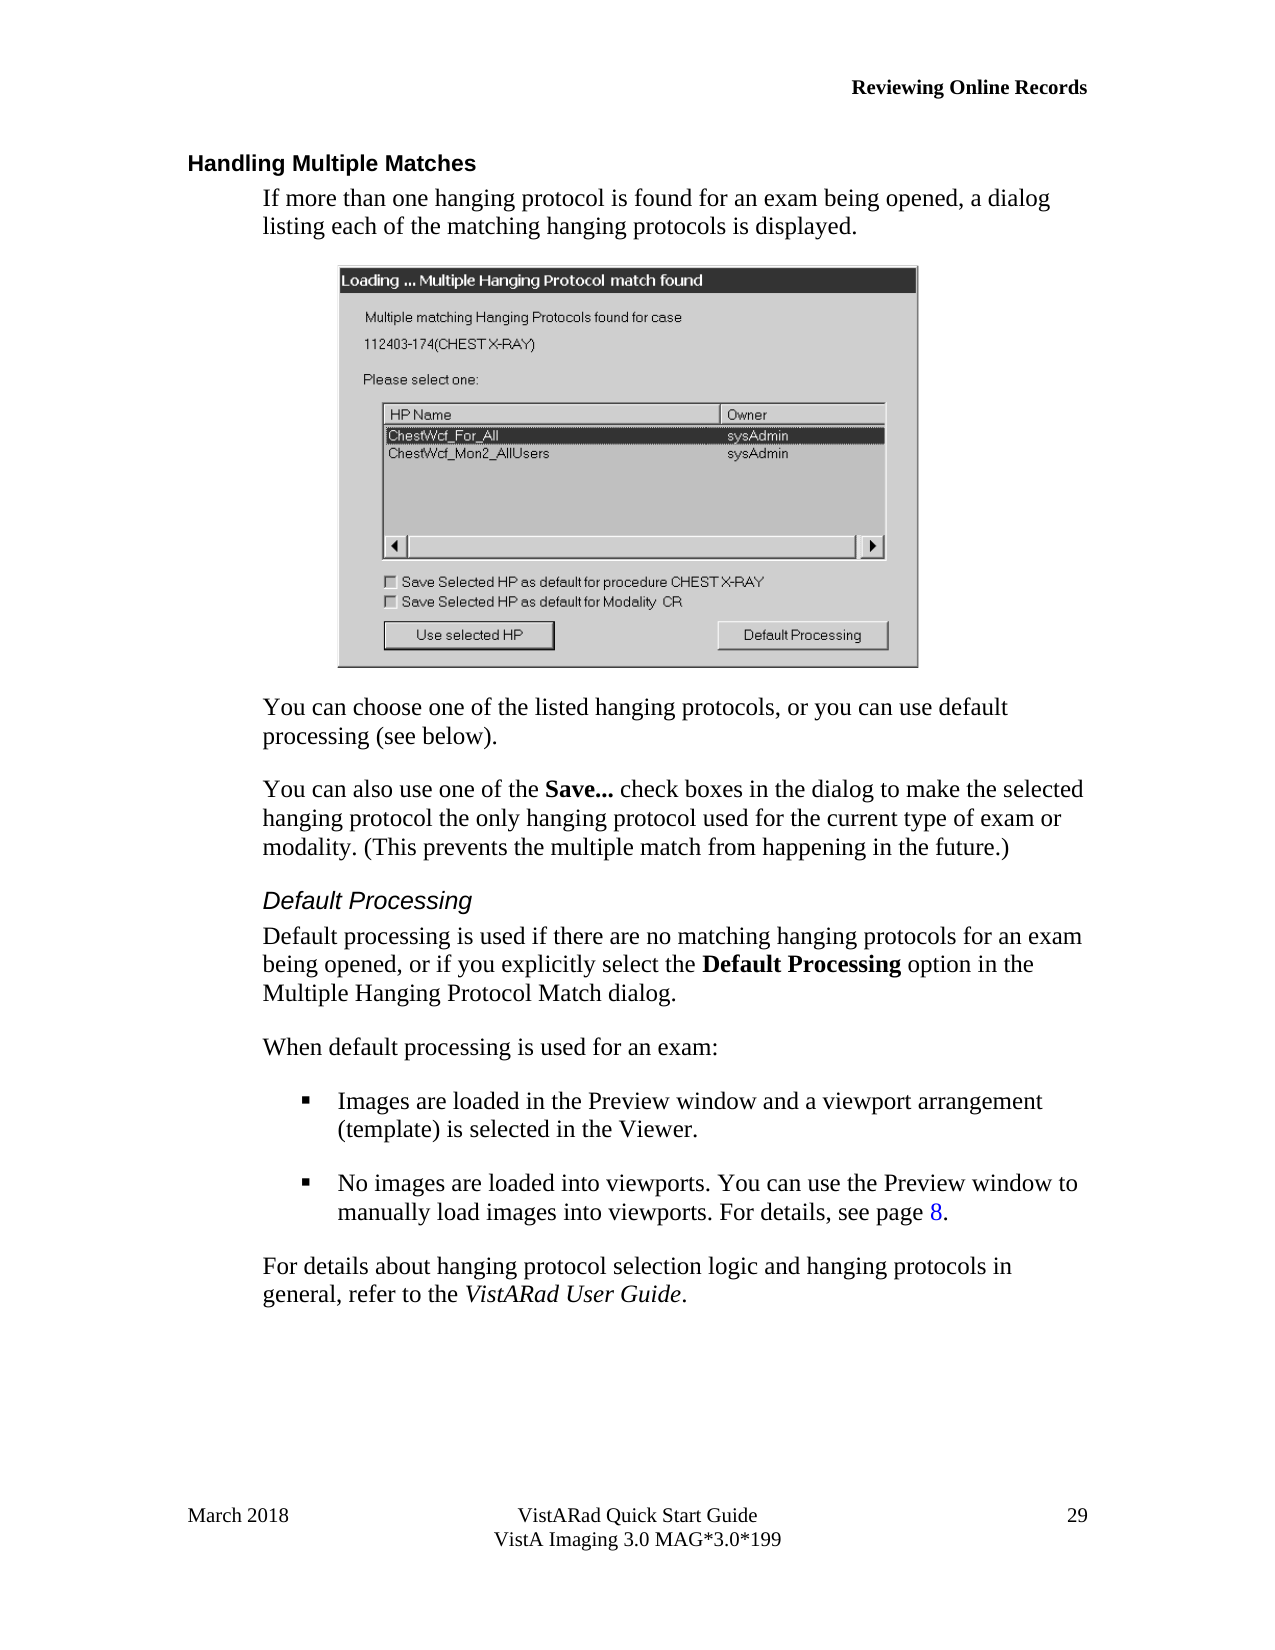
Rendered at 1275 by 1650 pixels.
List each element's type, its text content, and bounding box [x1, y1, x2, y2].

list No images are loaded into viewports. You can use the Preview window to manually load images into viewports. For details, see page . [300, 1168, 1087, 1226]
list Images are loaded in the Preview window and a viewport arrangement (template) is selected in the Viewer. [300, 1086, 1087, 1143]
text You can also use one of the Save... check boxes in the dialog to make the selected hanging protocol the only hanging protocol used for the current type of exam or modality. (This prevents the multiple match from happening in the future.) [262, 774, 1087, 861]
text You can choose one of the listed hanging protocols, or you can use default processing (see below). [262, 692, 1087, 749]
text Default Processing [262, 886, 1087, 914]
subtitle Handling Multiple Matches [187, 150, 1087, 176]
text If more than one hanging protocol is found for an exam being opened, a dialog listing each of the matching hanging protocols is displayed. [262, 183, 1087, 240]
text For details about hanging protocol selection logic and hanging protocols in general, refer to the VistARad User Guide. [262, 1251, 1087, 1308]
text Default processing is used if there are no matching hanging protocols for an exam being opened, or if you explicitly select the Default Processing option in the Multiple Hanging Protocol Match dialog. [262, 921, 1087, 1007]
text When default processing is used for an exam: [262, 1032, 1087, 1061]
